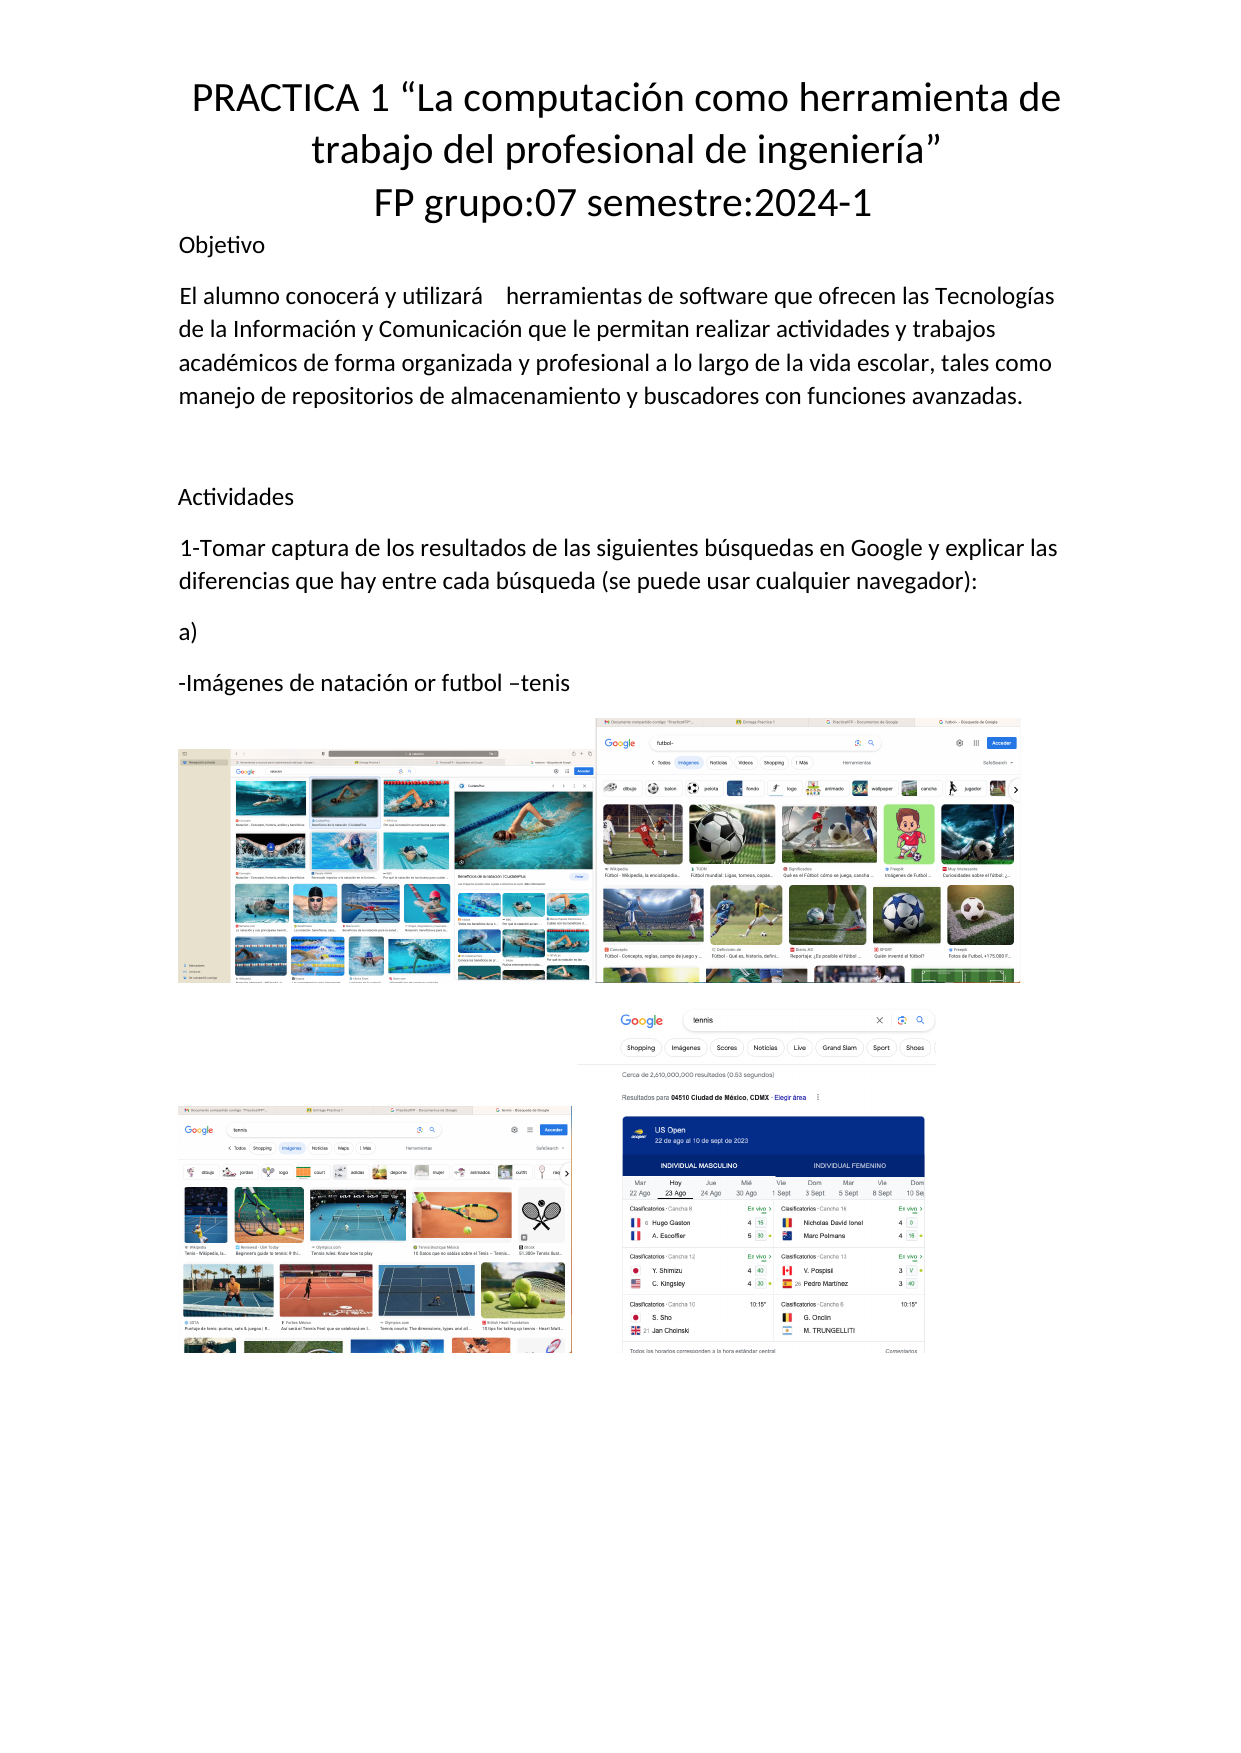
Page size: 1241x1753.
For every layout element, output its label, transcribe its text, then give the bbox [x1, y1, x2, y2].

text FP grupo:07 semestre:2024-1 [178, 176, 1068, 226]
picture [577, 1003, 937, 1353]
text Objetivo [178, 229, 1068, 260]
text PRACTICA 1 “La computación como herramienta de trabajo del profesional de ingeniería” [188, 71, 1066, 173]
picture [178, 1106, 572, 1353]
text a) [178, 616, 1068, 646]
picture [178, 718, 1021, 983]
text Actividades [178, 481, 1068, 511]
text -Imágenes de natación or futbol –tenis [178, 667, 1068, 697]
text 1-Tomar captura de los resultados de las siguientes búsquedas en Google y explicar las diferencias que hay entre cada búsqueda (se puede usar cualquier navegador): [178, 532, 1063, 595]
text El alumno conocerá y utilizará herramientas de software que ofrecen las Tecnologías de la Información y Comunicación que le permitan realizar actividades y trabajos académicos de forma organizada y profesional a lo largo de la vida escolar, tales como manejo de repositorios de almacenamiento y buscadores con funciones avanzadas. [178, 280, 1059, 410]
